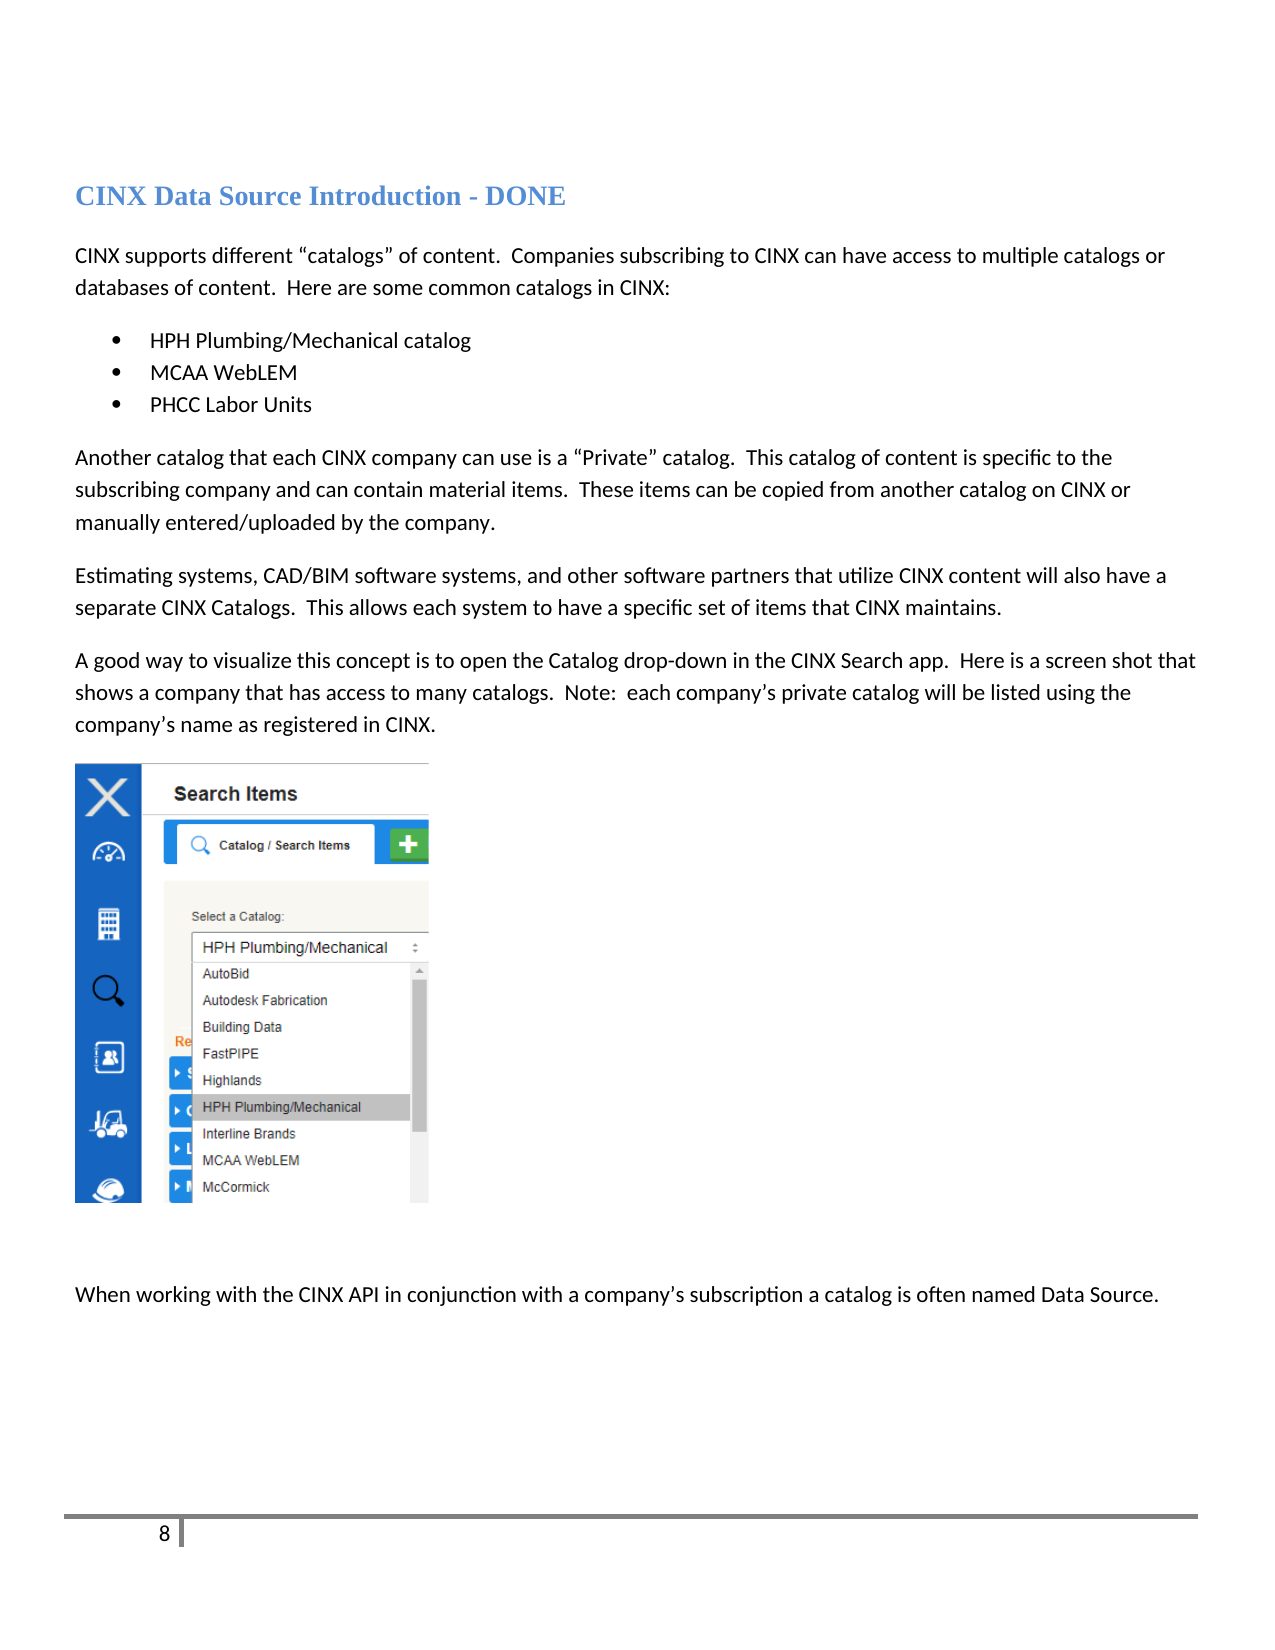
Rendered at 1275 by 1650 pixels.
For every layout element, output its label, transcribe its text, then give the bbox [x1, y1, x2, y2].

text A good way to visualize this concept is to open the Catalog drop-down in the CINX Search app. Here is a screen shot that shows a company that has access to many catalogs. Note: each company’s private catalog will be listed using the company’s name as registered in CINX. [75, 646, 1209, 738]
list MCAA WebLEM [112, 358, 1209, 386]
text Estimating systems, CAD/BIM software systems, and other software partners that utilize CINX content will also have a separate CINX Catalogs. This allows each system to have a specific set of items that CINX maintains. [75, 561, 1209, 621]
list PHCC Labor Units [112, 390, 1209, 418]
text Another catalog that each CINX company can use is a “Private” catalog. This catalog of content is specific to the subscribing company and can contain material items. These items can be copied from another catalog on CINX or manually entered/uploaded by the company. [75, 443, 1209, 536]
text When working with the CINX API in conjunction with a company’s subscription a catalog is often named Data Source. [75, 1280, 1209, 1308]
list HPH Plumbing/Mechanical catalog [112, 326, 1209, 354]
picture [75, 763, 429, 1203]
text CINX supports different “catalogs” of content. Companies subscribing to CINX can have access to multiple catalogs or databases of content. Here are some common catalogs in CINX: [75, 241, 1209, 301]
subtitle CINX Data Source Introduction - DONE [75, 179, 1209, 212]
